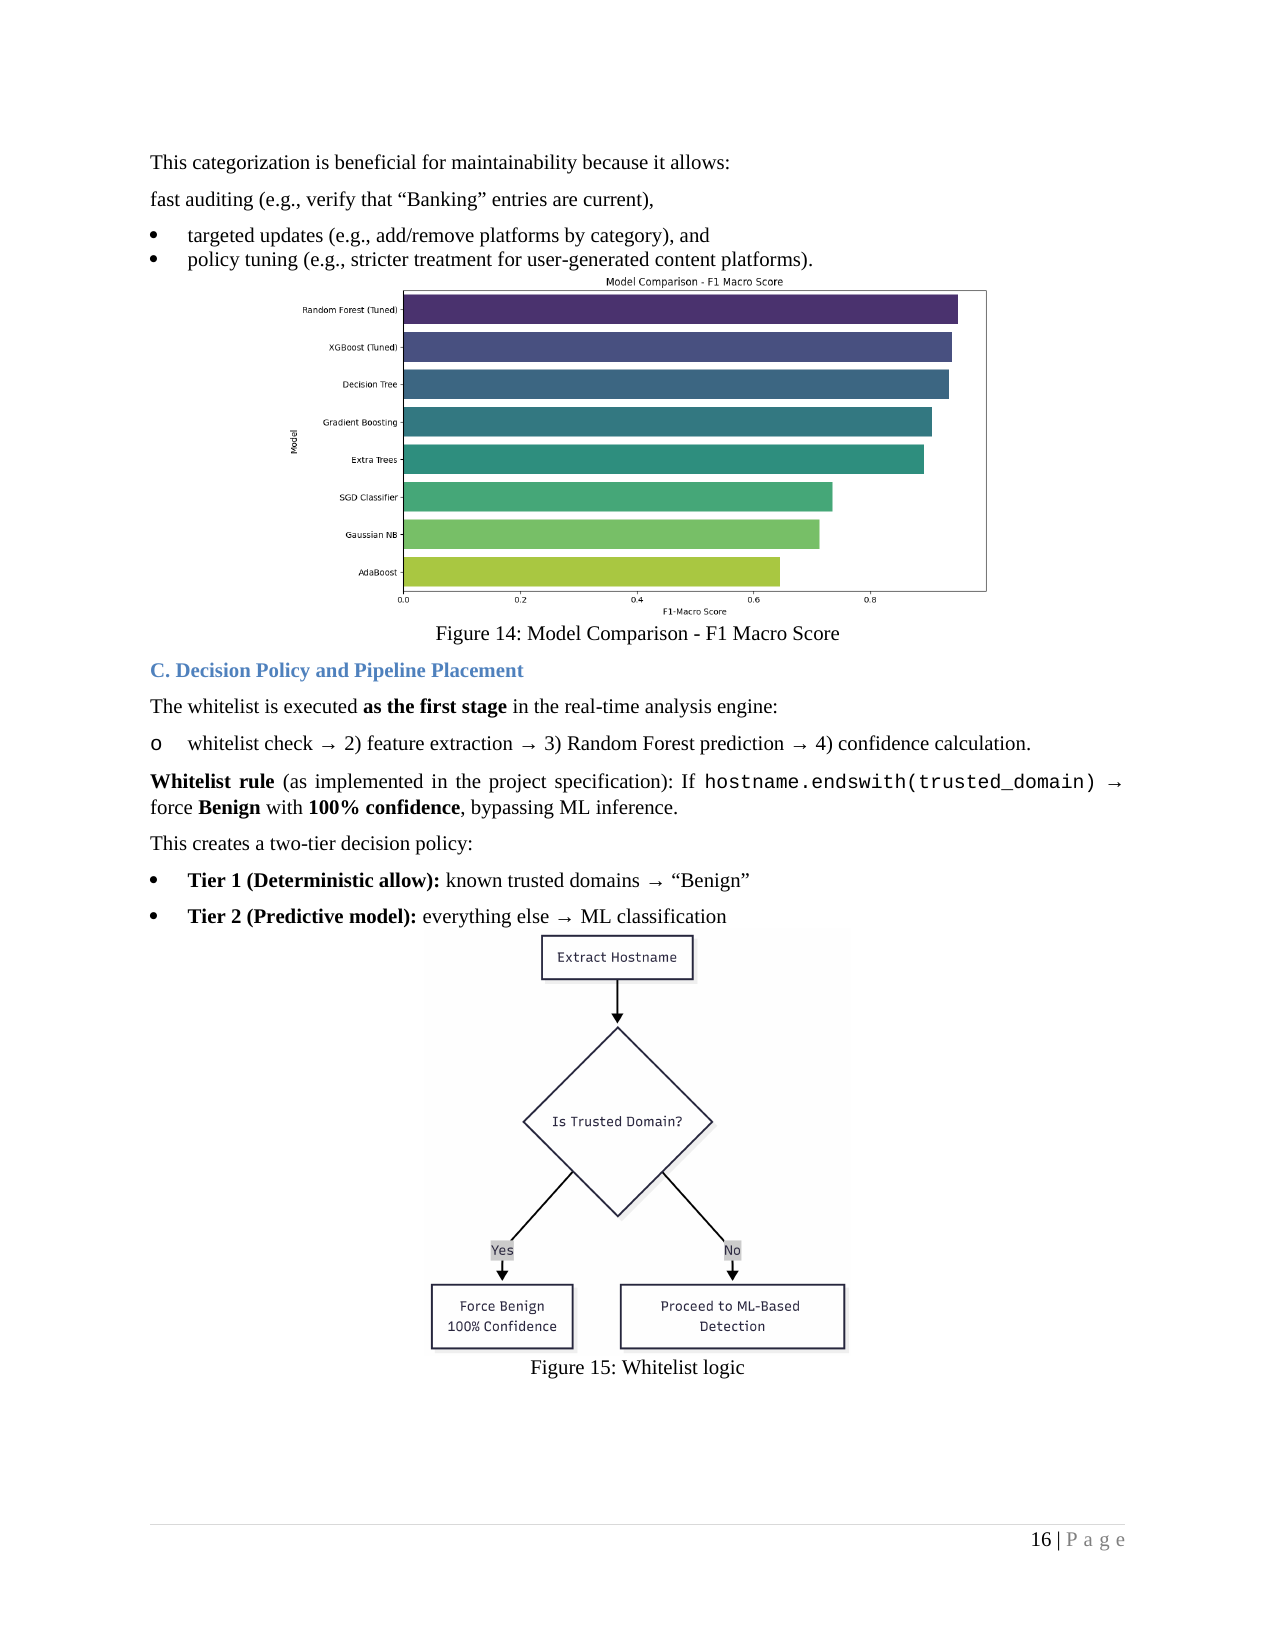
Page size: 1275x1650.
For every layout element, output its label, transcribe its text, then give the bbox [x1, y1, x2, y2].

list whitelist check → 2) feature extraction → 3) Random Forest prediction → 4) confidence calculation. [150, 731, 1125, 757]
picture [284, 271, 991, 622]
list Tier 1 (Deterministic allow): known trusted domains → “Benign” [150, 868, 1125, 892]
list Figure 14: Model Comparison - F1 Macro Score [150, 621, 1125, 645]
text This creates a two-tier decision policy: [150, 831, 1125, 855]
list targeted updates (e.g., add/remove platforms by category), and [150, 223, 1125, 247]
picture [424, 928, 852, 1356]
text The whitelist is executed as the first stage in the real-time analysis engine: [150, 694, 1125, 718]
text This categorization is beneficial for maintainability because it allows: [150, 150, 1125, 174]
text fast auditing (e.g., verify that “Banking” entries are current), [150, 187, 1125, 211]
list Tier 2 (Predictive model): everything else → ML classification [150, 904, 1125, 928]
list policy tuning (e.g., stricter treatment for user-generated content platforms). [150, 247, 1125, 271]
list Figure 15: Whitelist logic [150, 1355, 1125, 1379]
text Whitelist rule (as implemented in the project specification): If hostname.endswith(trusted_domain) → force Benign with 100% confidence, bypassing ML inference. [150, 769, 1125, 819]
subtitle C. Decision Policy and Pipeline Placement [150, 658, 1125, 682]
